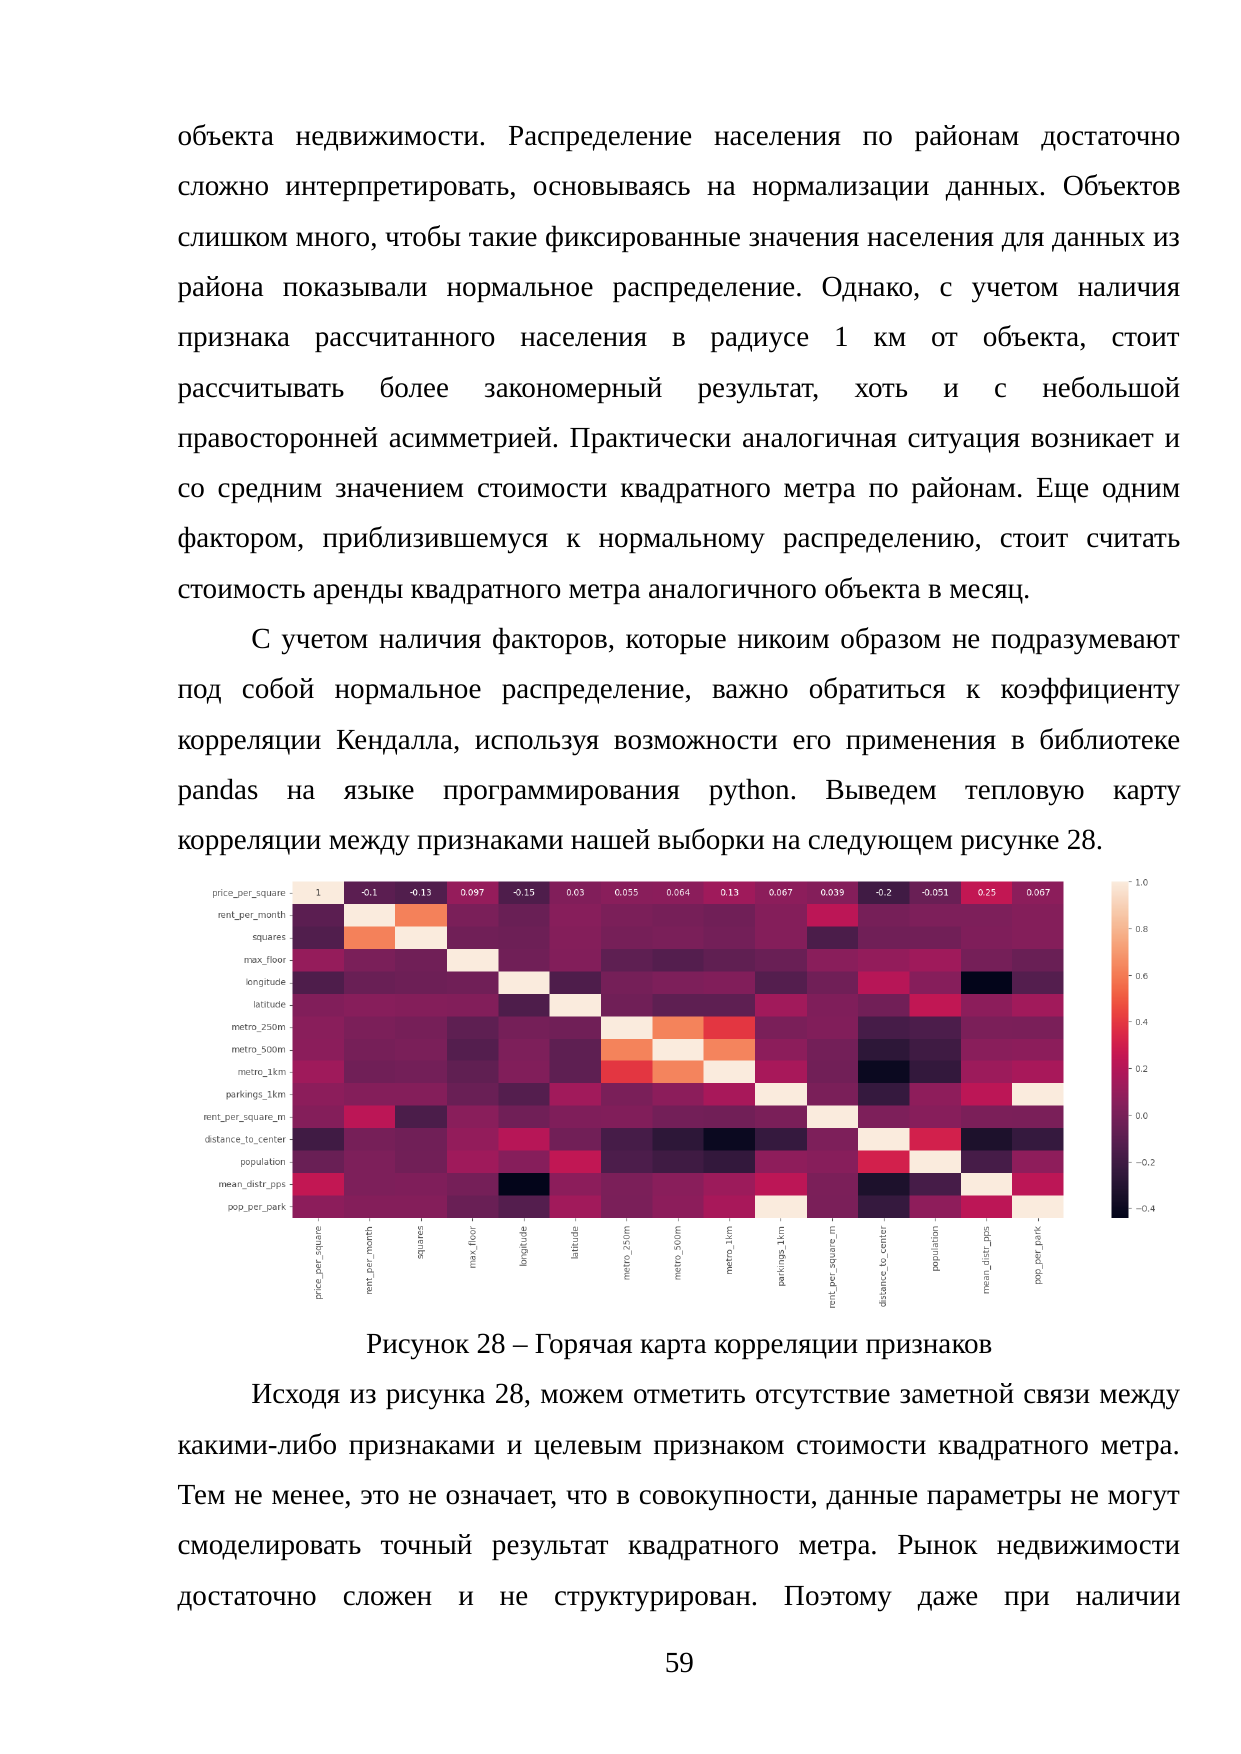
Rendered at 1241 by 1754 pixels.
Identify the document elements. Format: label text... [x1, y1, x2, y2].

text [177, 1376, 1181, 1611]
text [177, 118, 1181, 604]
text Рисунок 28 – Горячая карта корреляции признаков [177, 1326, 1181, 1360]
text С учетом наличия факторов, которые никоим образом не подразумевают под собой нормальное распределение, важно обратиться к коэффициенту корреляции Кендалла, используя возможности его применения в библиотеке pandas на языке программирования python. Выведем тепловую карту корреляции между признаками нашей выборки на следующем рисунке 28. [177, 621, 1181, 856]
picture [197, 872, 1161, 1313]
